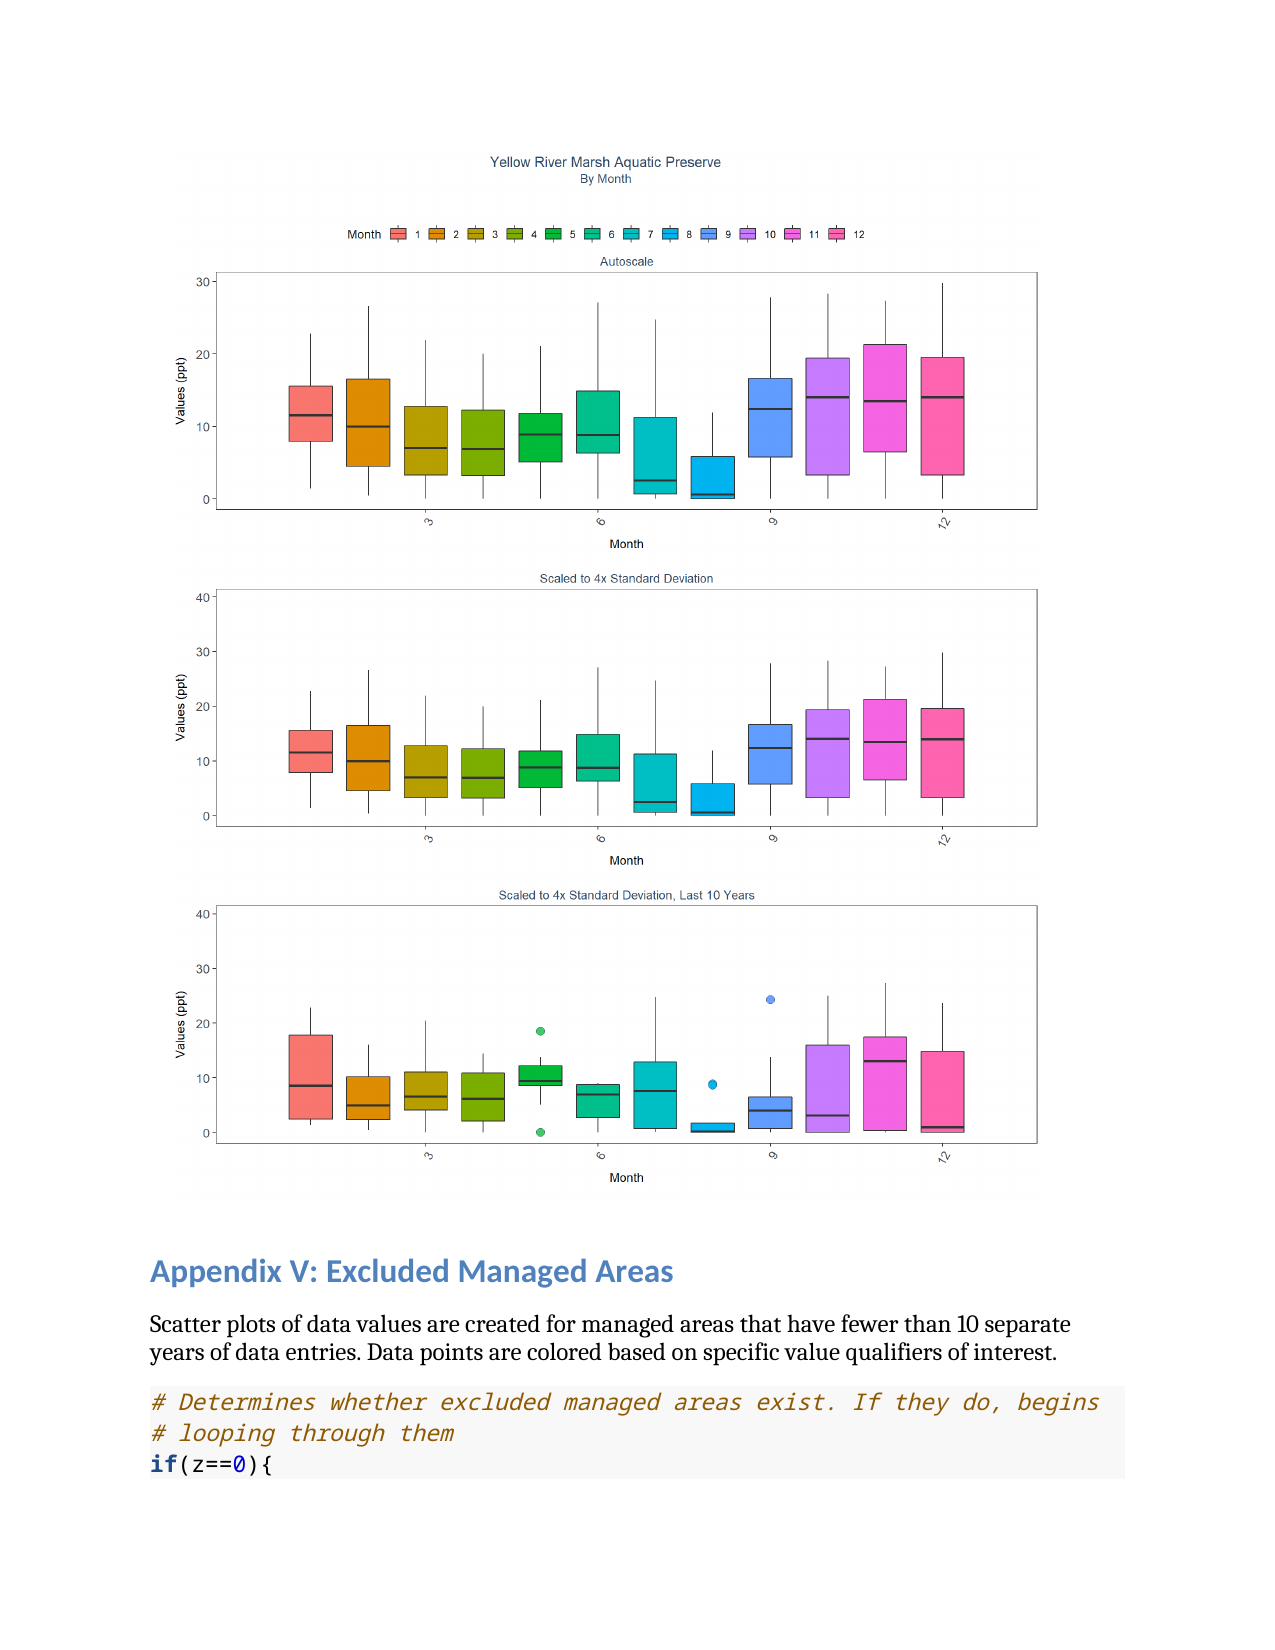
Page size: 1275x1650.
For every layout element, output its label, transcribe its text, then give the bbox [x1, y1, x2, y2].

picture [168, 150, 1044, 1200]
subtitle Appendix V: Excluded Managed Areas [150, 1250, 1125, 1291]
text Scatter plots of data values are created for managed areas that have fewer than 10 separate years of data entries. Data points are colored based on specific value qualifiers of interest. [150, 1309, 1125, 1367]
